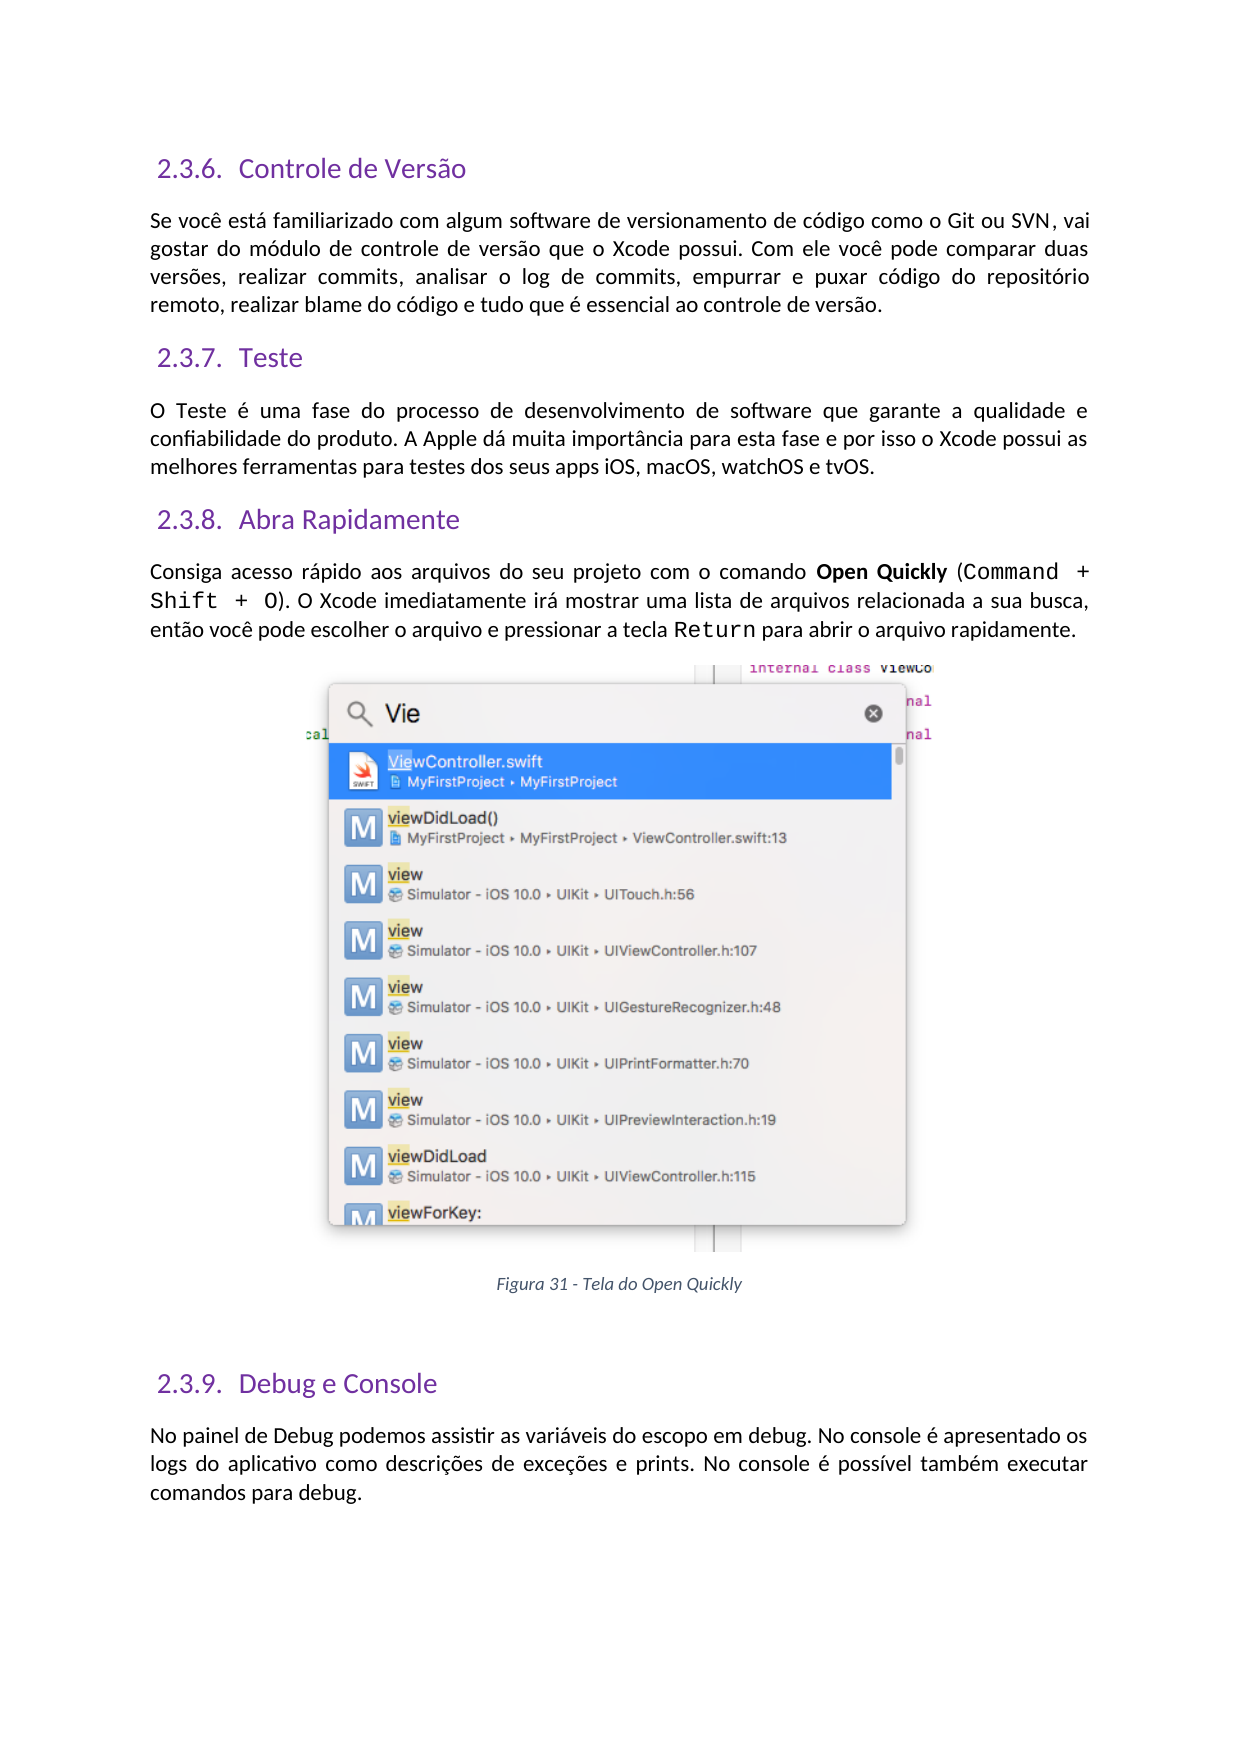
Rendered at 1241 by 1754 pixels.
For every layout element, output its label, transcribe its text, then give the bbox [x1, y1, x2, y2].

subtitle Debug e Console [223, 1365, 1090, 1401]
picture [306, 665, 934, 1252]
subtitle Controle de Versão [223, 150, 1090, 186]
subtitle Teste [223, 339, 1090, 375]
text Consiga acesso rápido aos arquivos do seu projeto com o comando Open Quickly (Command + Shift + O). O Xcode imediatamente irá mostrar uma lista de arquivos relacionada a sua busca, então você pode escolher o arquivo e pressionar a tecla Return para abrir o arquivo rapidamente. [150, 557, 1090, 645]
text Figura 31 - Tela do Open Quickly [150, 1272, 1090, 1295]
text O Teste é uma fase do processo de desenvolvimento de software que garante a qualidade e confiabilidade do produto. A Apple dá muita importância para esta fase e por isso o Xcode possui as melhores ferramentas para testes dos seus apps iOS, macOS, watchOS e tvOS. [150, 396, 1090, 480]
text Se você está familiarizado com algum software de versionamento de código como o Git ou SVN, vai gostar do módulo de controle de versão que o Xcode possui. Com ele você pode comparar duas versões, realizar commits, analisar o log de commits, empurrar e puxar código do repositório remoto, realizar blame do código e tudo que é essencial ao controle de versão. [150, 206, 1090, 318]
text No painel de Debug podemos assistir as variáveis do escopo em debug. No console é apresentado os logs do aplicativo como descrições de exceções e prints. No console é possível também executar comandos para debug. [150, 1422, 1090, 1506]
subtitle Abra Rapidamente [223, 501, 1090, 536]
